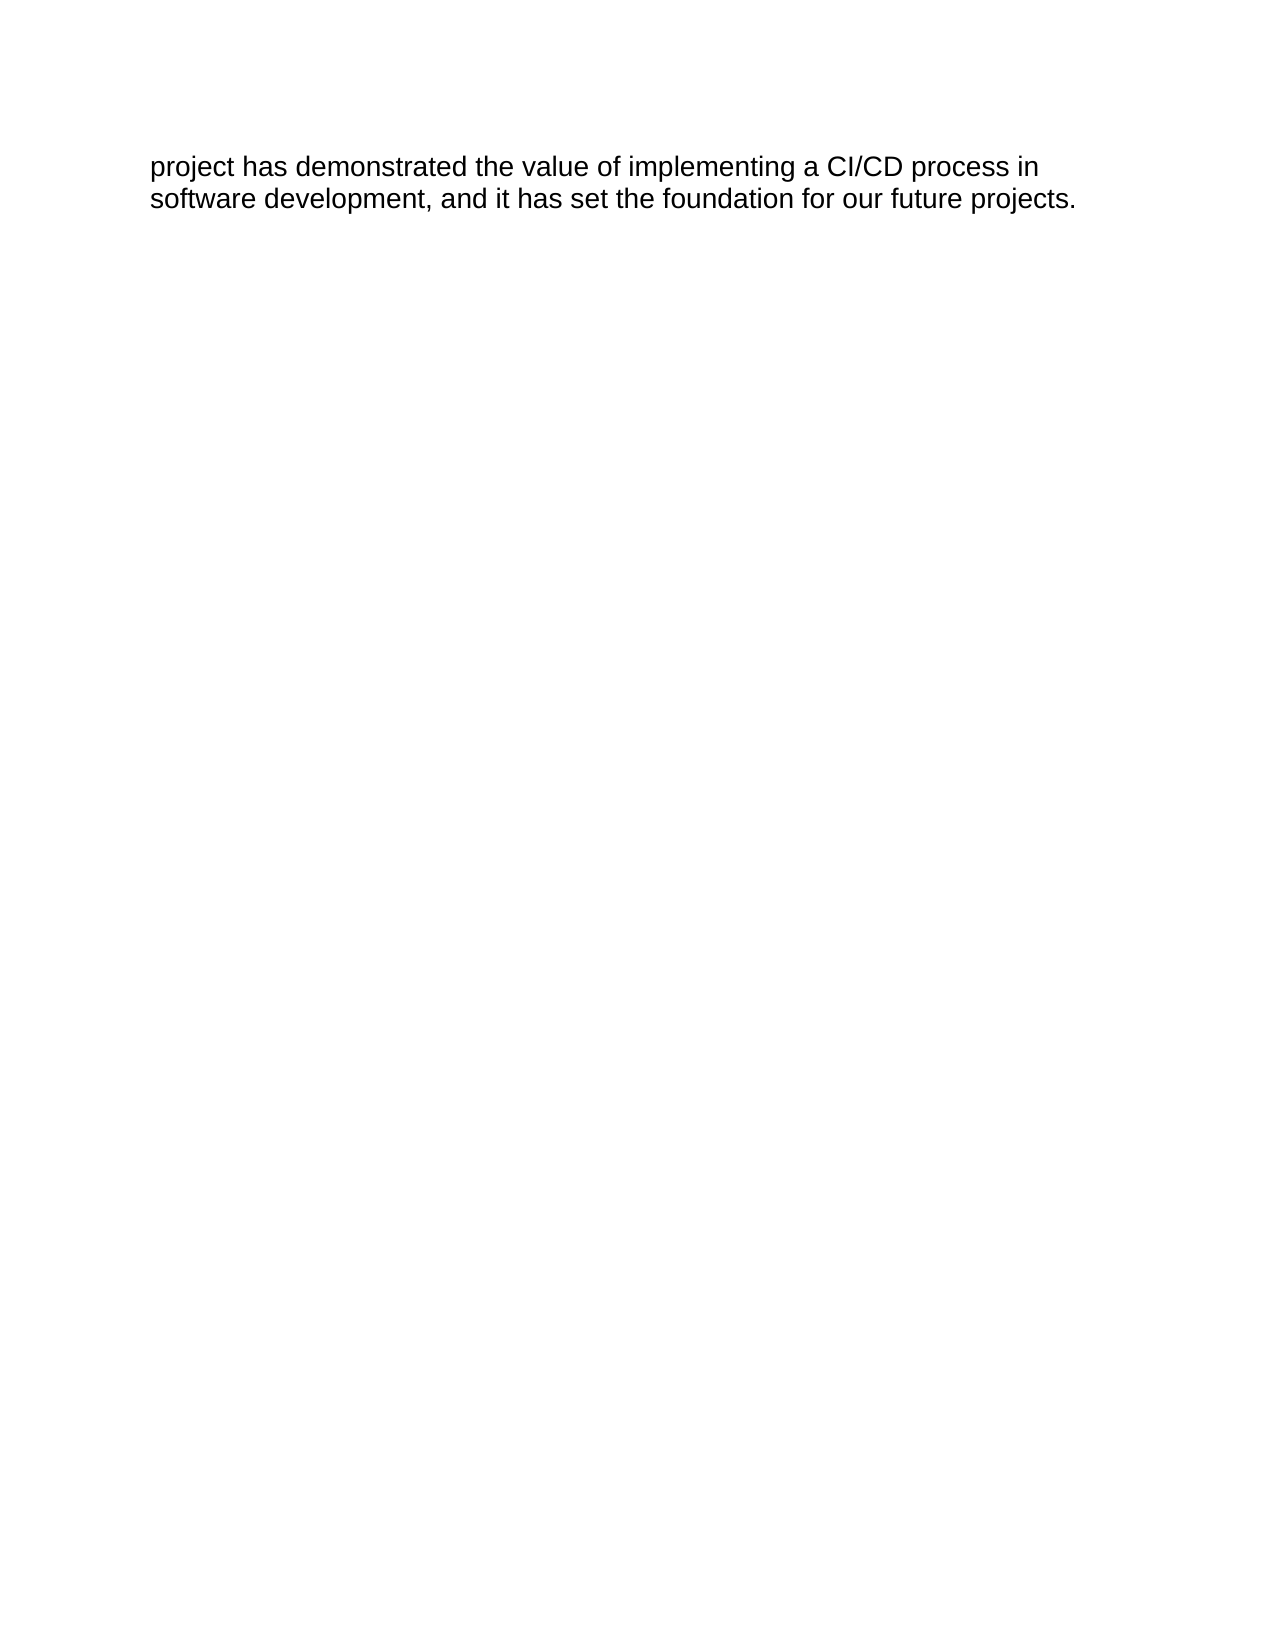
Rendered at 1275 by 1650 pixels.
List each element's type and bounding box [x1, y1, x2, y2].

text [150, 150, 1125, 215]
